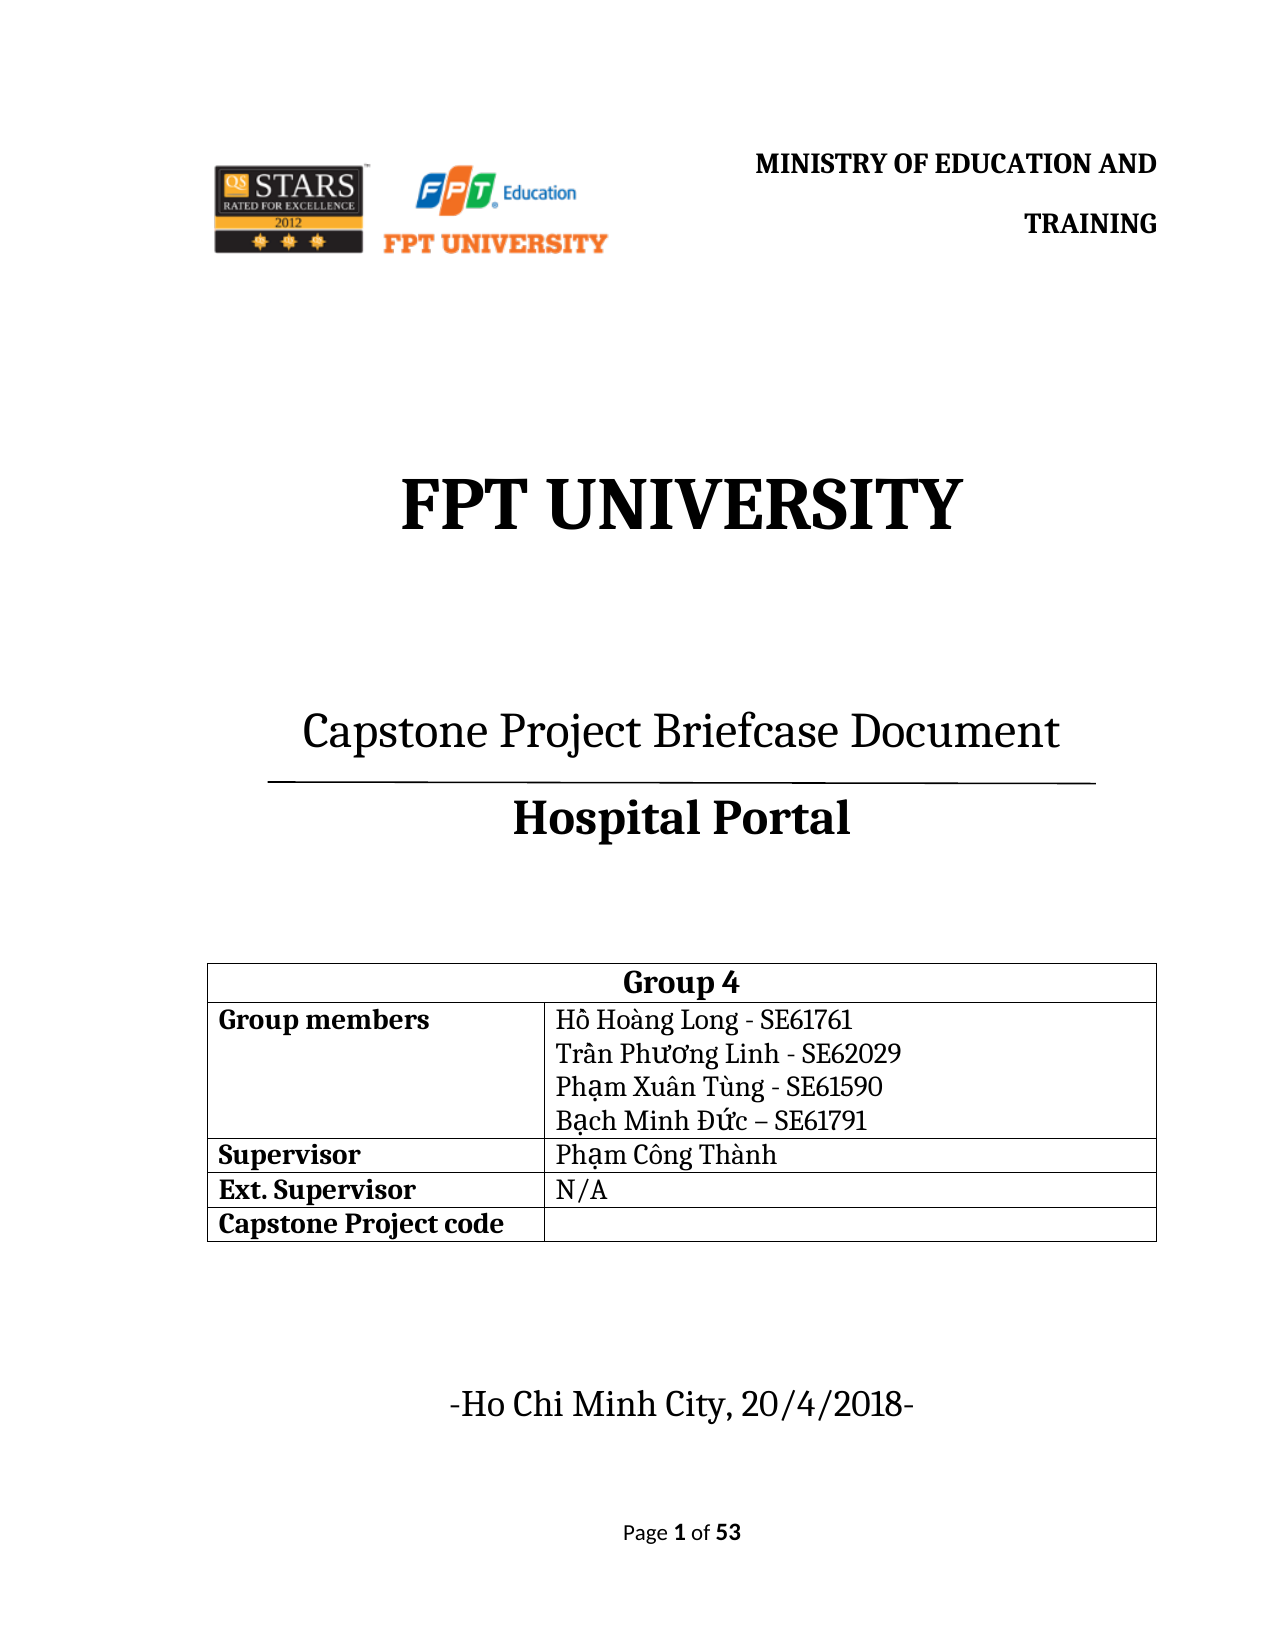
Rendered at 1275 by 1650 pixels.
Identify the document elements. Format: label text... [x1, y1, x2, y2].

table_cell Phạm Công Thành [545, 1139, 1156, 1172]
table_cell N/A [545, 1173, 1156, 1207]
text FPT UNIVERSITY [207, 462, 1157, 548]
text Capstone Project Briefcase Document [207, 702, 1157, 760]
table_cell Hồ Hoàng Long - SE61761 Trần Phương Linh - SE62029 Phạm Xuân Tùng - SE61590 Bạch Minh Đức – SE61791 [545, 1003, 1156, 1137]
text -Ho Chi Minh City, 20/4/2018- [207, 1383, 1157, 1426]
table_cell Supervisor [208, 1139, 544, 1172]
table_cell Ext. Supervisor [208, 1173, 544, 1207]
text MINISTRY OF EDUCATION AND [207, 148, 1157, 181]
picture [206, 156, 613, 257]
table_cell Group members [208, 1003, 544, 1137]
text TRAINING [470, 207, 1157, 241]
text Hospital Portal [207, 789, 1157, 847]
table_cell [545, 1208, 1156, 1241]
table_header Group 4 [208, 964, 1156, 1002]
table_cell Capstone Project code [208, 1208, 544, 1241]
